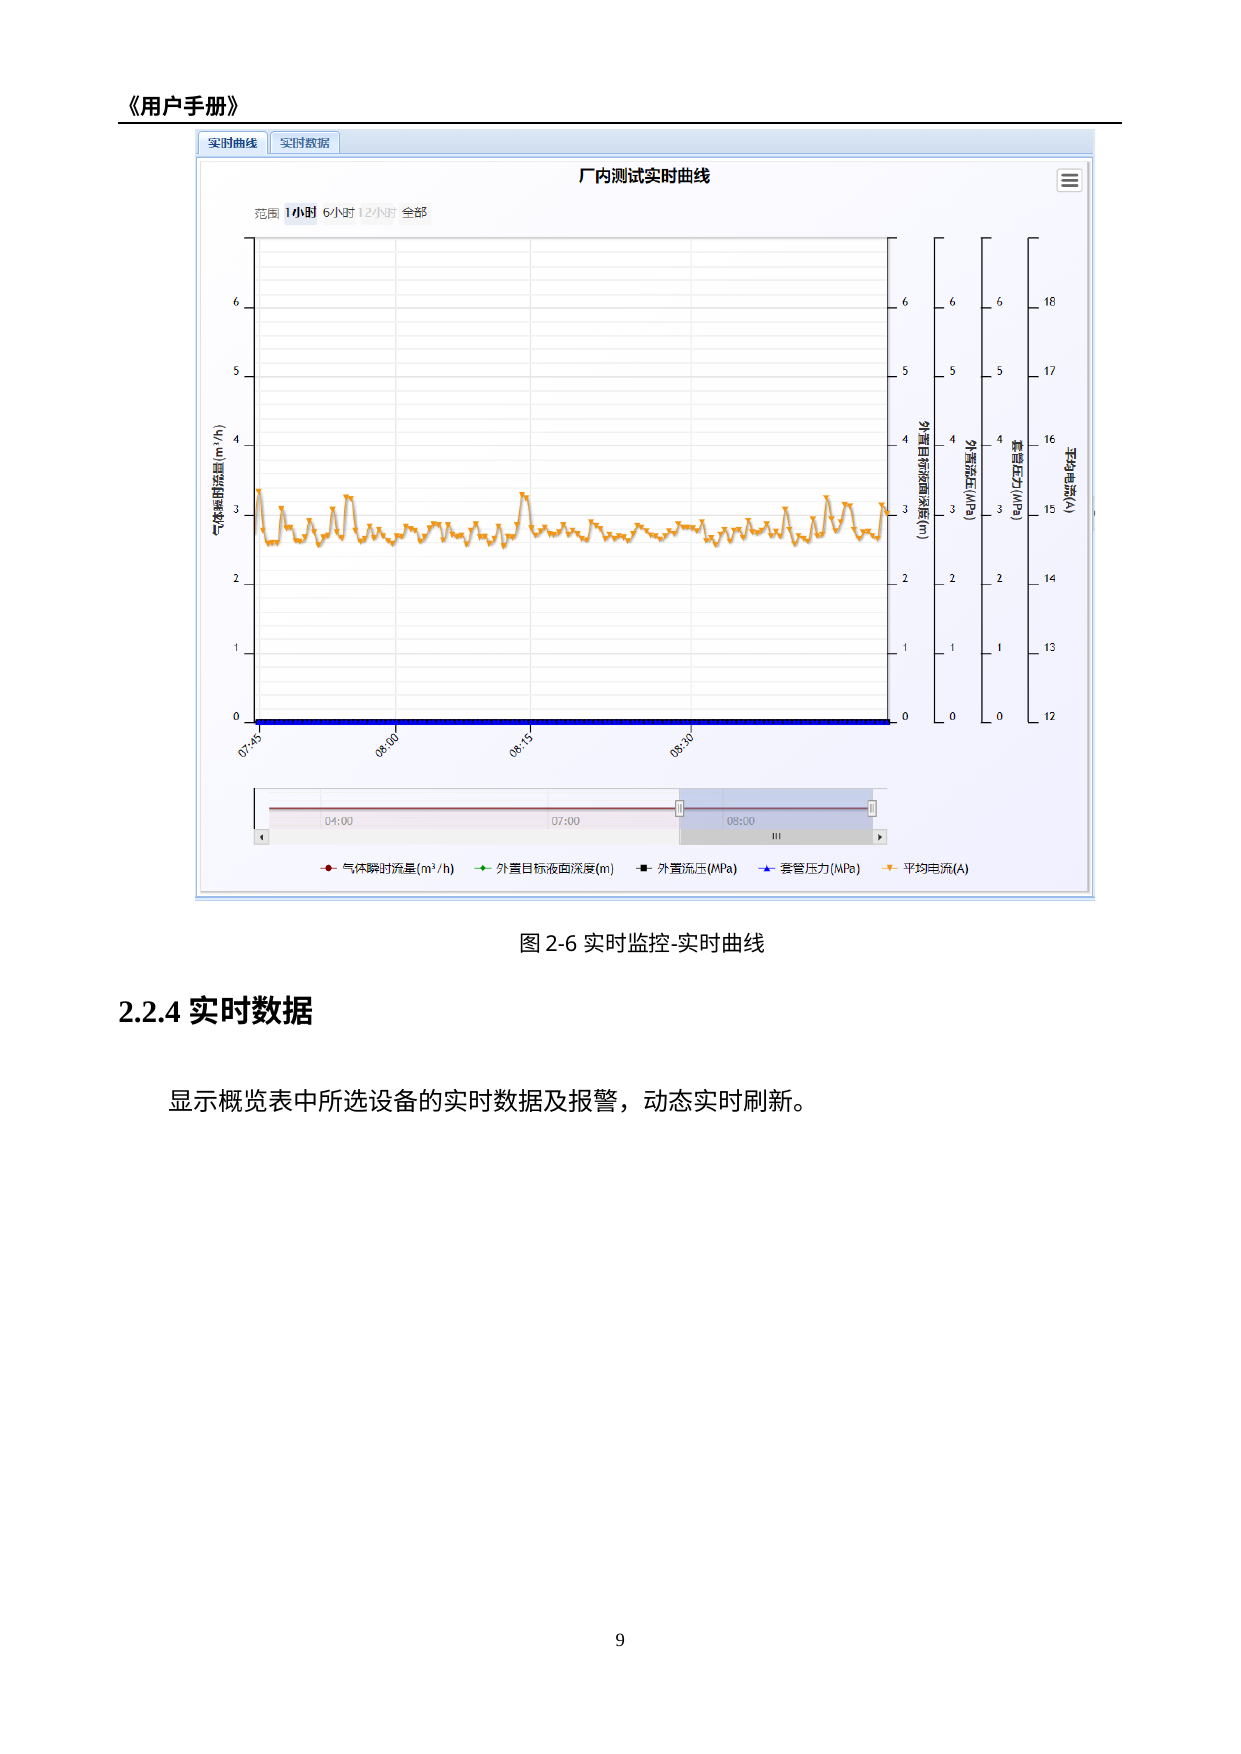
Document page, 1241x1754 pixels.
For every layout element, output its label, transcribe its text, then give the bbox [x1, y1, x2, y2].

text 显示概览表中所选设备的实时数据及报警，动态实时刷新。 [118, 1065, 1122, 1133]
subtitle 2.2.4 实时数据 [118, 974, 1122, 1042]
picture [195, 129, 1096, 901]
text 图2-6 实时监控-实时曲线 [118, 925, 1122, 959]
